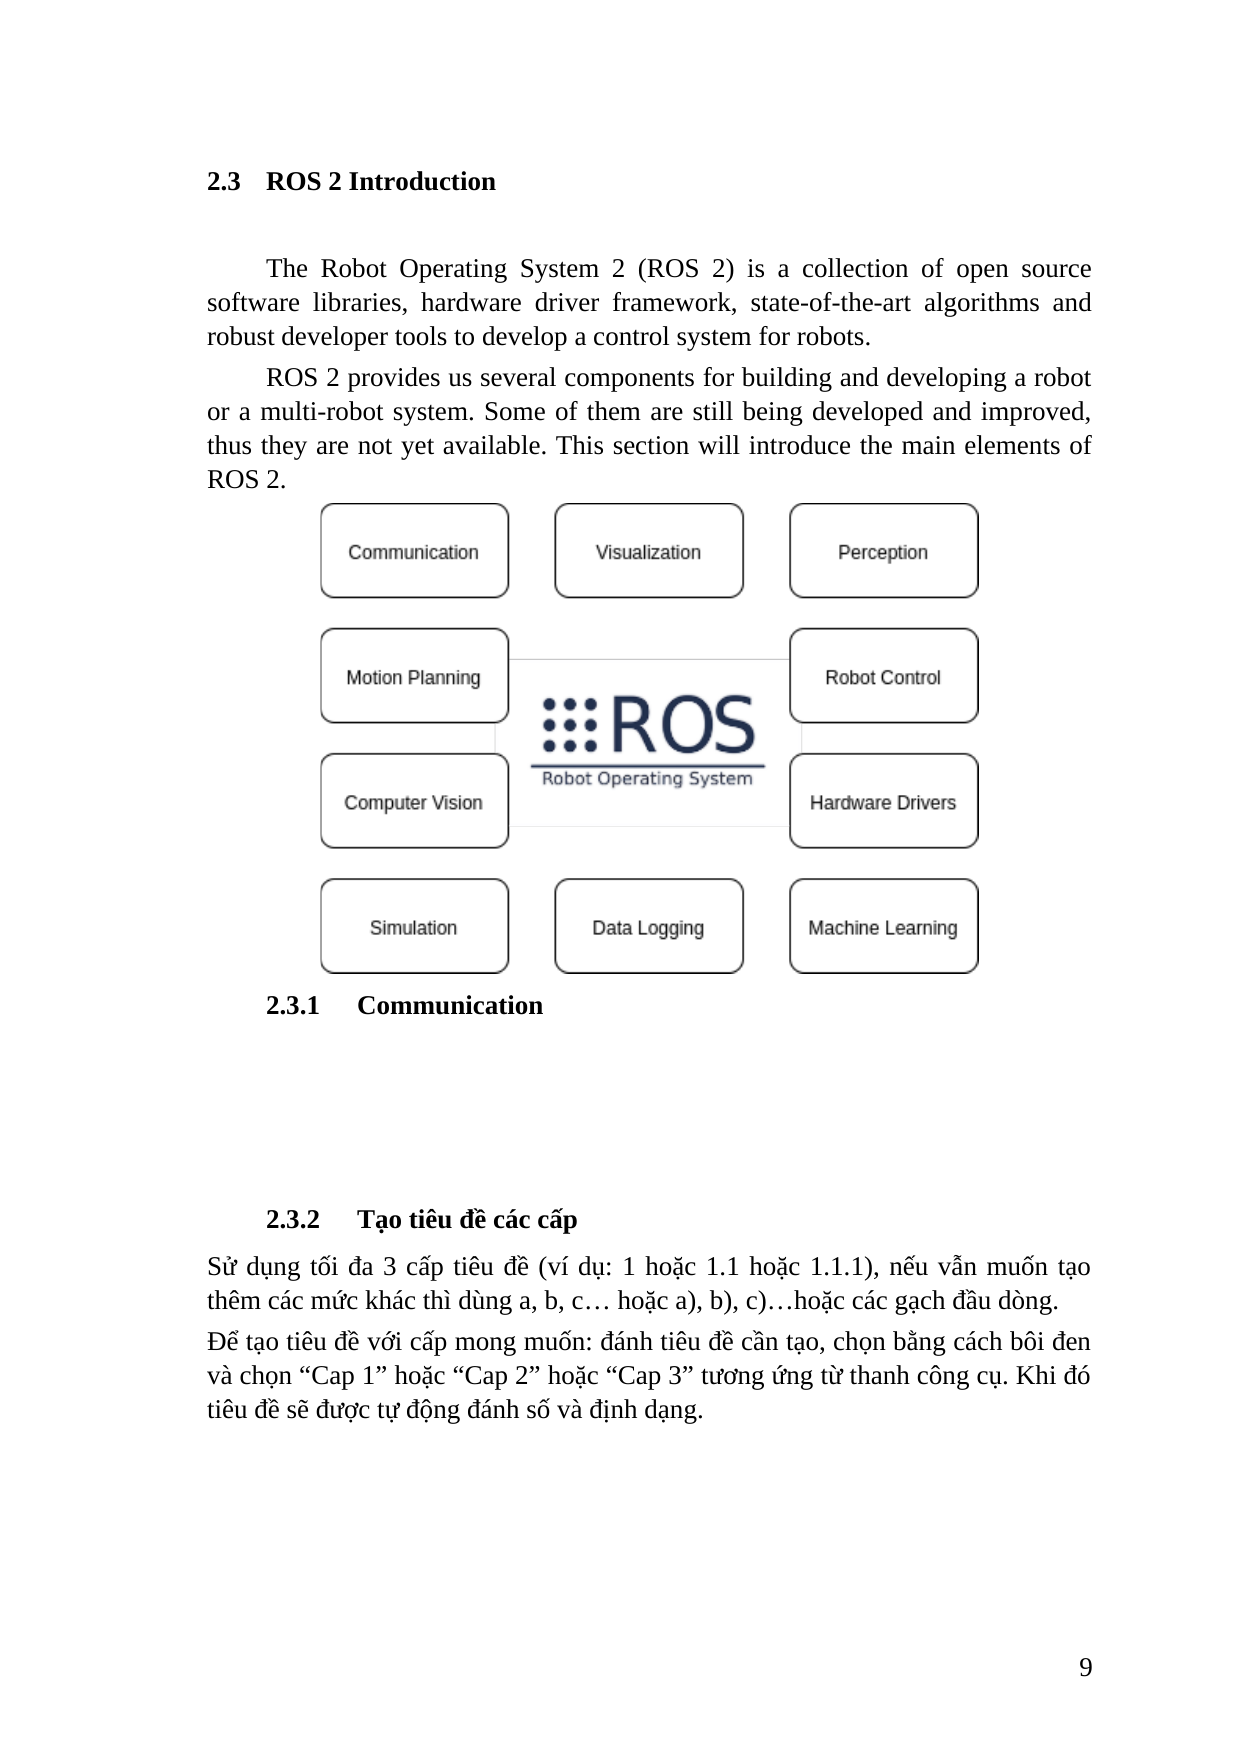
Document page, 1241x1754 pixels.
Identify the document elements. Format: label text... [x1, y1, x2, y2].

text The Robot Operating System 2 (ROS 2) is a collection of open source software libraries, hardware driver framework, state-of-the-art algorithms and robust developer tools to develop a control system for robots. [207, 252, 1092, 351]
picture [320, 503, 979, 974]
text Sử dụng tối đa 3 cấp tiêu đề (ví dụ: 1 hoặc 1.1 hoặc 1.1.1), nếu vẫn muốn tạo thêm các mức khác thì dùng a, b, c… hoặc a), b), c)…hoặc các gạch đầu dòng. [207, 1250, 1092, 1315]
text ROS 2 provides us several components for building and developing a robot or a multi-robot system. Some of them are still being developed and improved, thus they are not yet available. This section will introduce the main elements of ROS 2. [207, 361, 1092, 494]
subtitle Communication [266, 989, 1092, 1020]
subtitle ROS 2 Introduction [207, 165, 1092, 196]
text Để tạo tiêu đề với cấp mong muốn: đánh tiêu đề cần tạo, chọn bằng cách bôi đen và chọn “Cap 1” hoặc “Cap 2” hoặc “Cap 3” tương ứng từ thanh công cụ. Khi đó tiêu đề sẽ được tự động đánh số và định dạng. [207, 1325, 1092, 1424]
subtitle Tạo tiêu đề các cấp [266, 1203, 1092, 1234]
